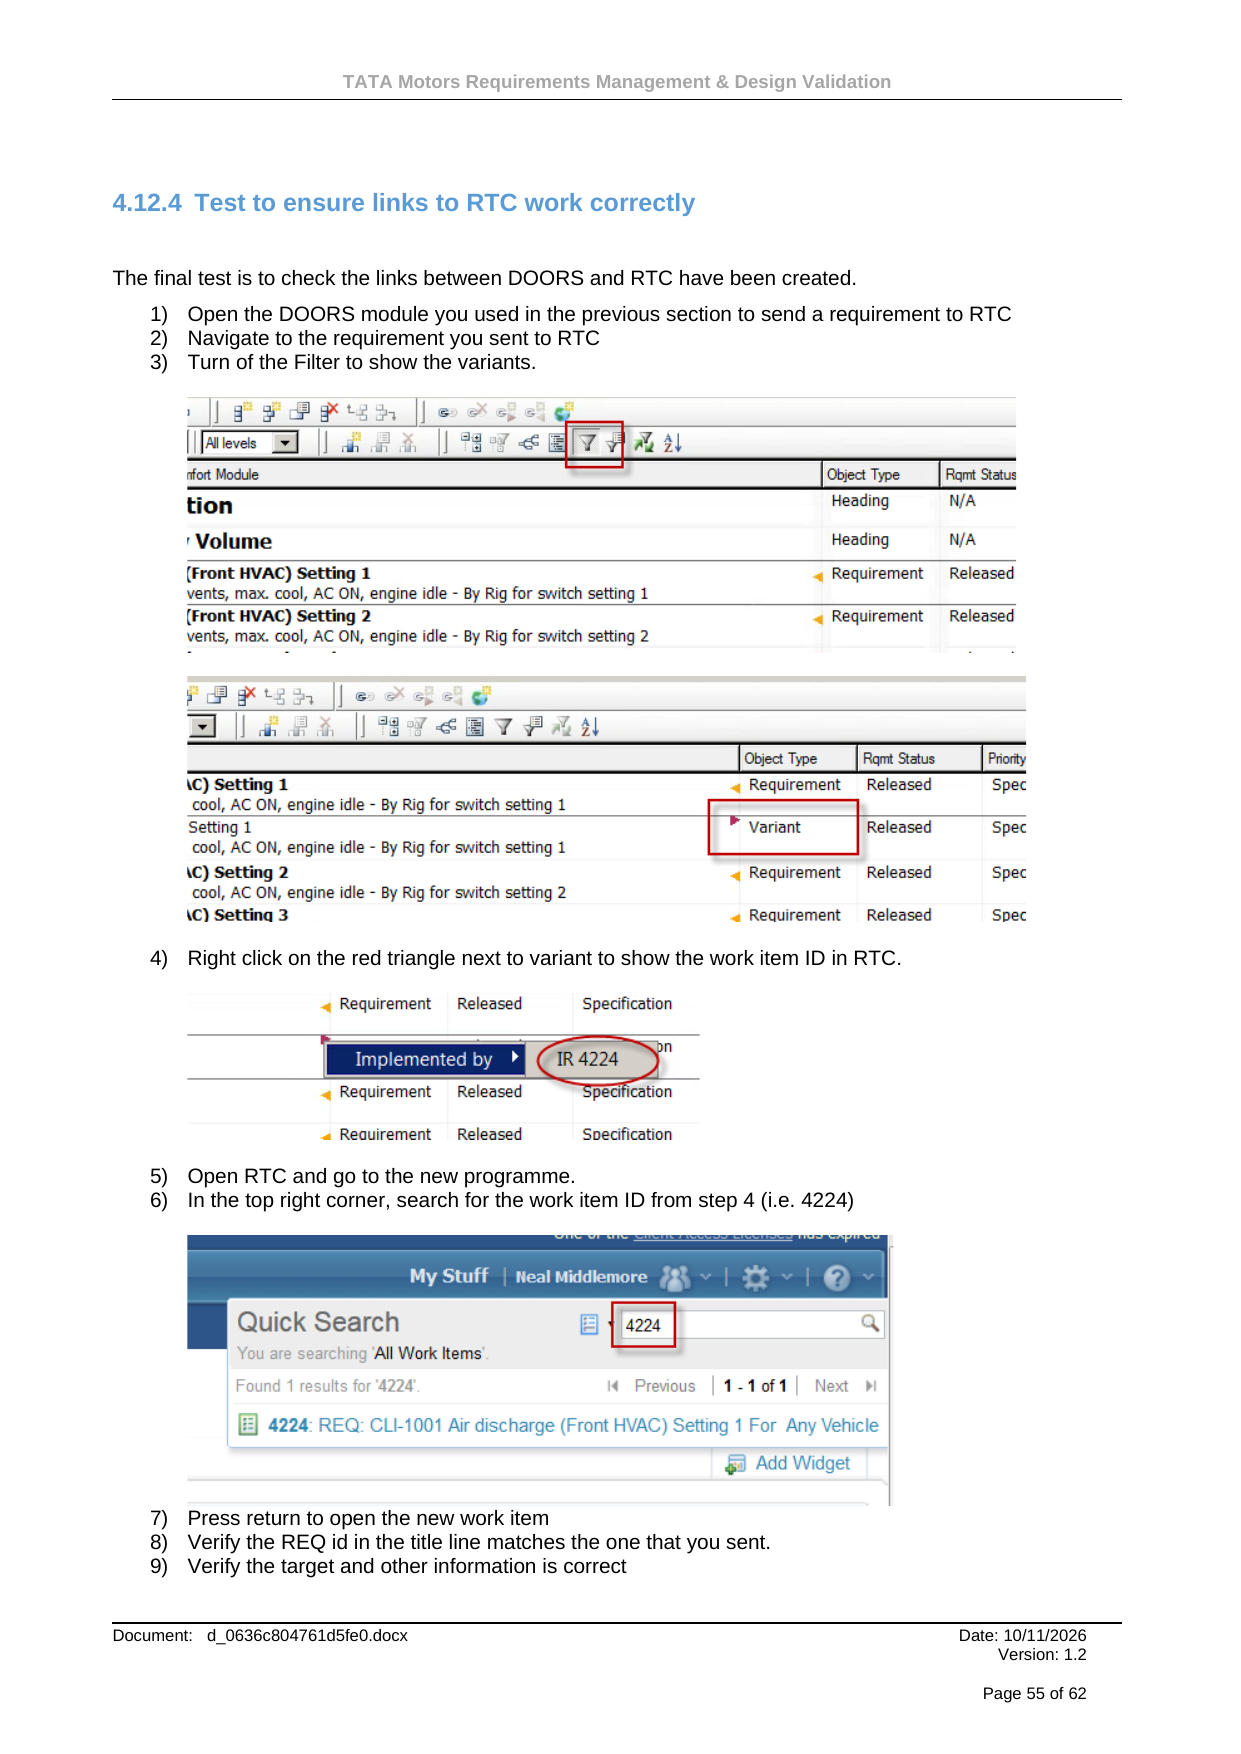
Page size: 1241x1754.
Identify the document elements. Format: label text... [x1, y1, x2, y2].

list Right click on the red triangle next to variant to show the work item ID in RTC. [150, 946, 1122, 969]
list Open RTC and go to the new programme. [150, 1164, 1122, 1188]
list Open the DOORS module you used in the previous section to send a requirement to RTC [150, 302, 1122, 326]
list Turn of the Filter to show the variants. [150, 350, 1122, 374]
list In the top right corner, search for the work item ID from step 4 (i.e. 4224) [150, 1188, 1122, 1212]
subtitle Test to ensure links to RTC work correctly [112, 188, 1122, 217]
picture [187, 397, 1017, 653]
list Verify the target and other information is correct [150, 1553, 1122, 1577]
picture [187, 993, 700, 1140]
list Verify the REQ id in the title line matches the one that you sent. [150, 1529, 1122, 1553]
picture [187, 1235, 894, 1506]
text The final test is to check the links between DOORS and RTC have been created. [112, 265, 1122, 289]
list Press return to open the new work item [150, 1506, 1122, 1529]
picture [187, 676, 1027, 922]
list Navigate to the requirement you sent to RTC [150, 326, 1122, 350]
